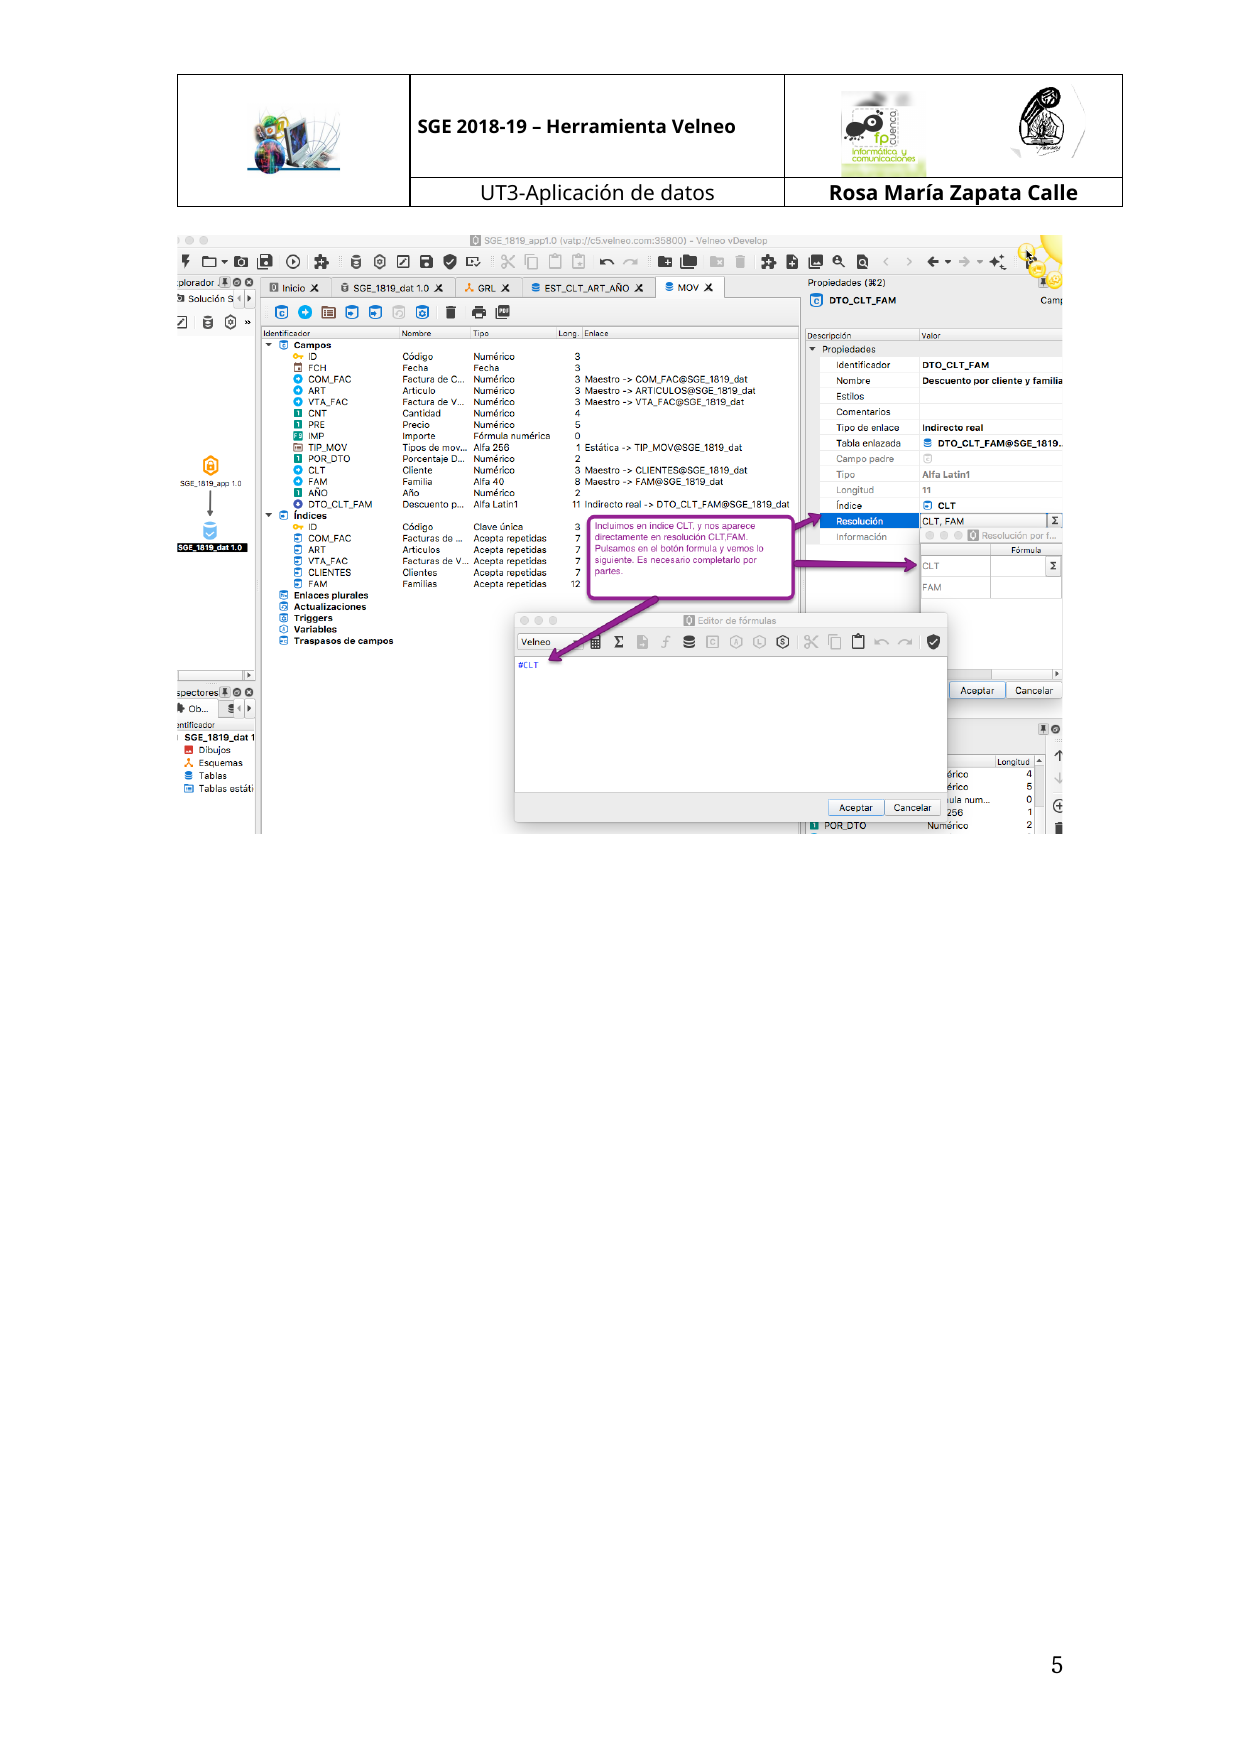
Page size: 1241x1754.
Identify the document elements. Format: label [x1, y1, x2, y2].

picture [1010, 84, 1086, 158]
picture [247, 103, 341, 178]
picture [841, 91, 927, 177]
picture [177, 235, 1063, 834]
